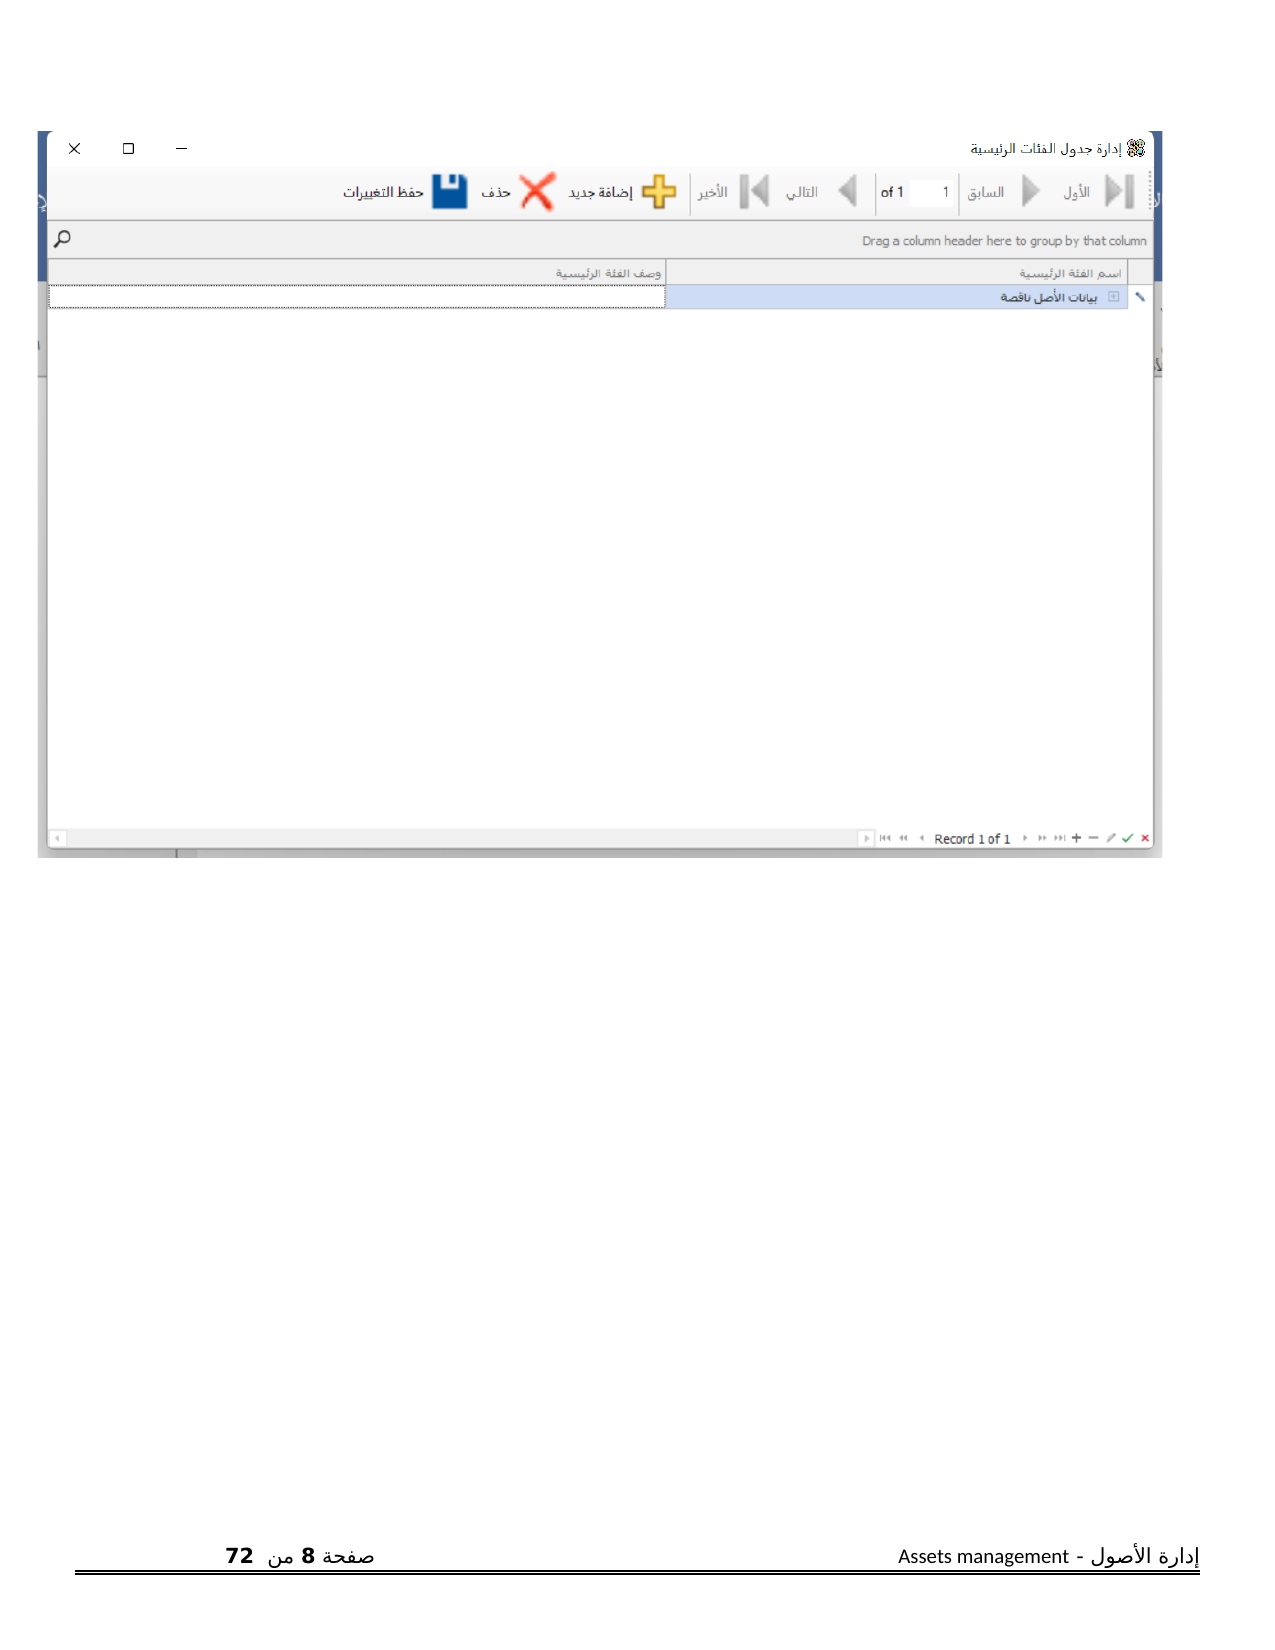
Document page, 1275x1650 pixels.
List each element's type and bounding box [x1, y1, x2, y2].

picture [37, 131, 1163, 858]
